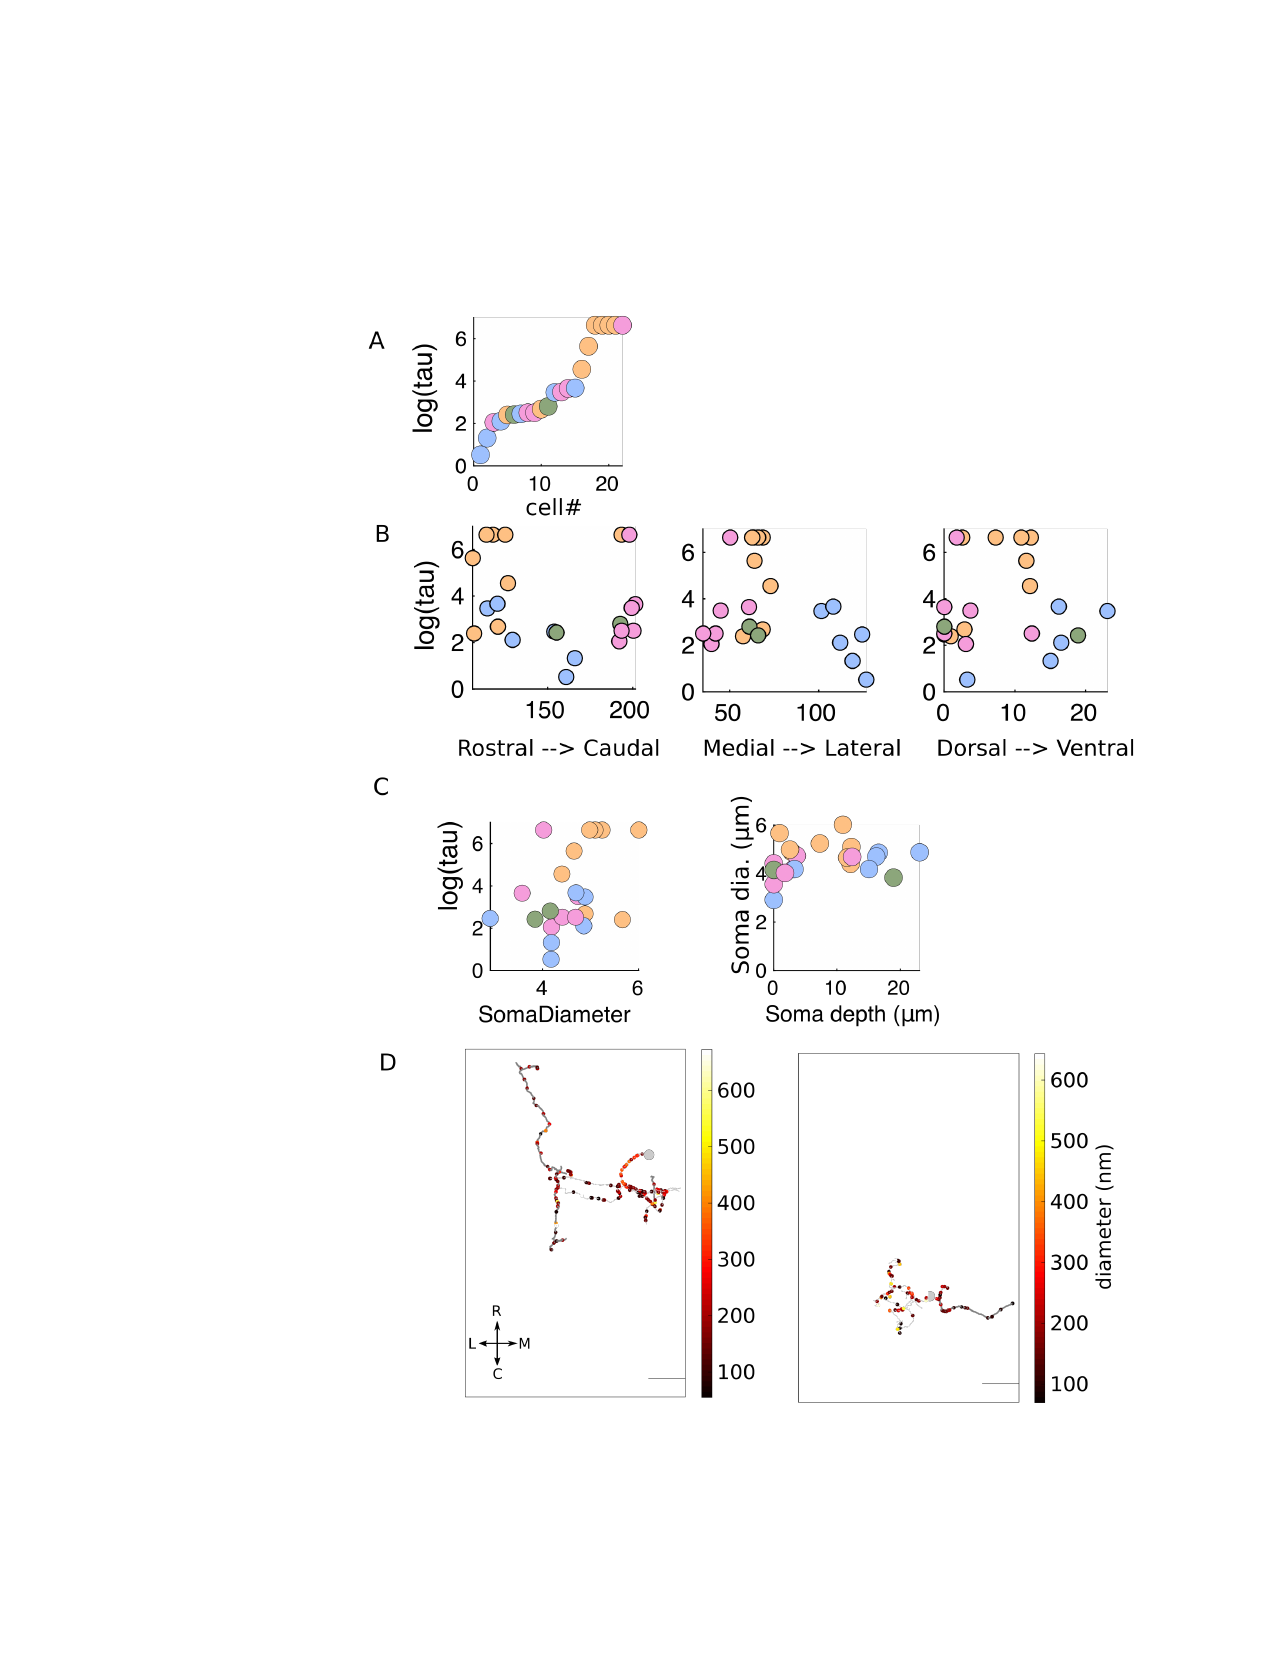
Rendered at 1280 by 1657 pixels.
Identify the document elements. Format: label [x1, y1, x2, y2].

picture [310, 264, 1180, 1473]
